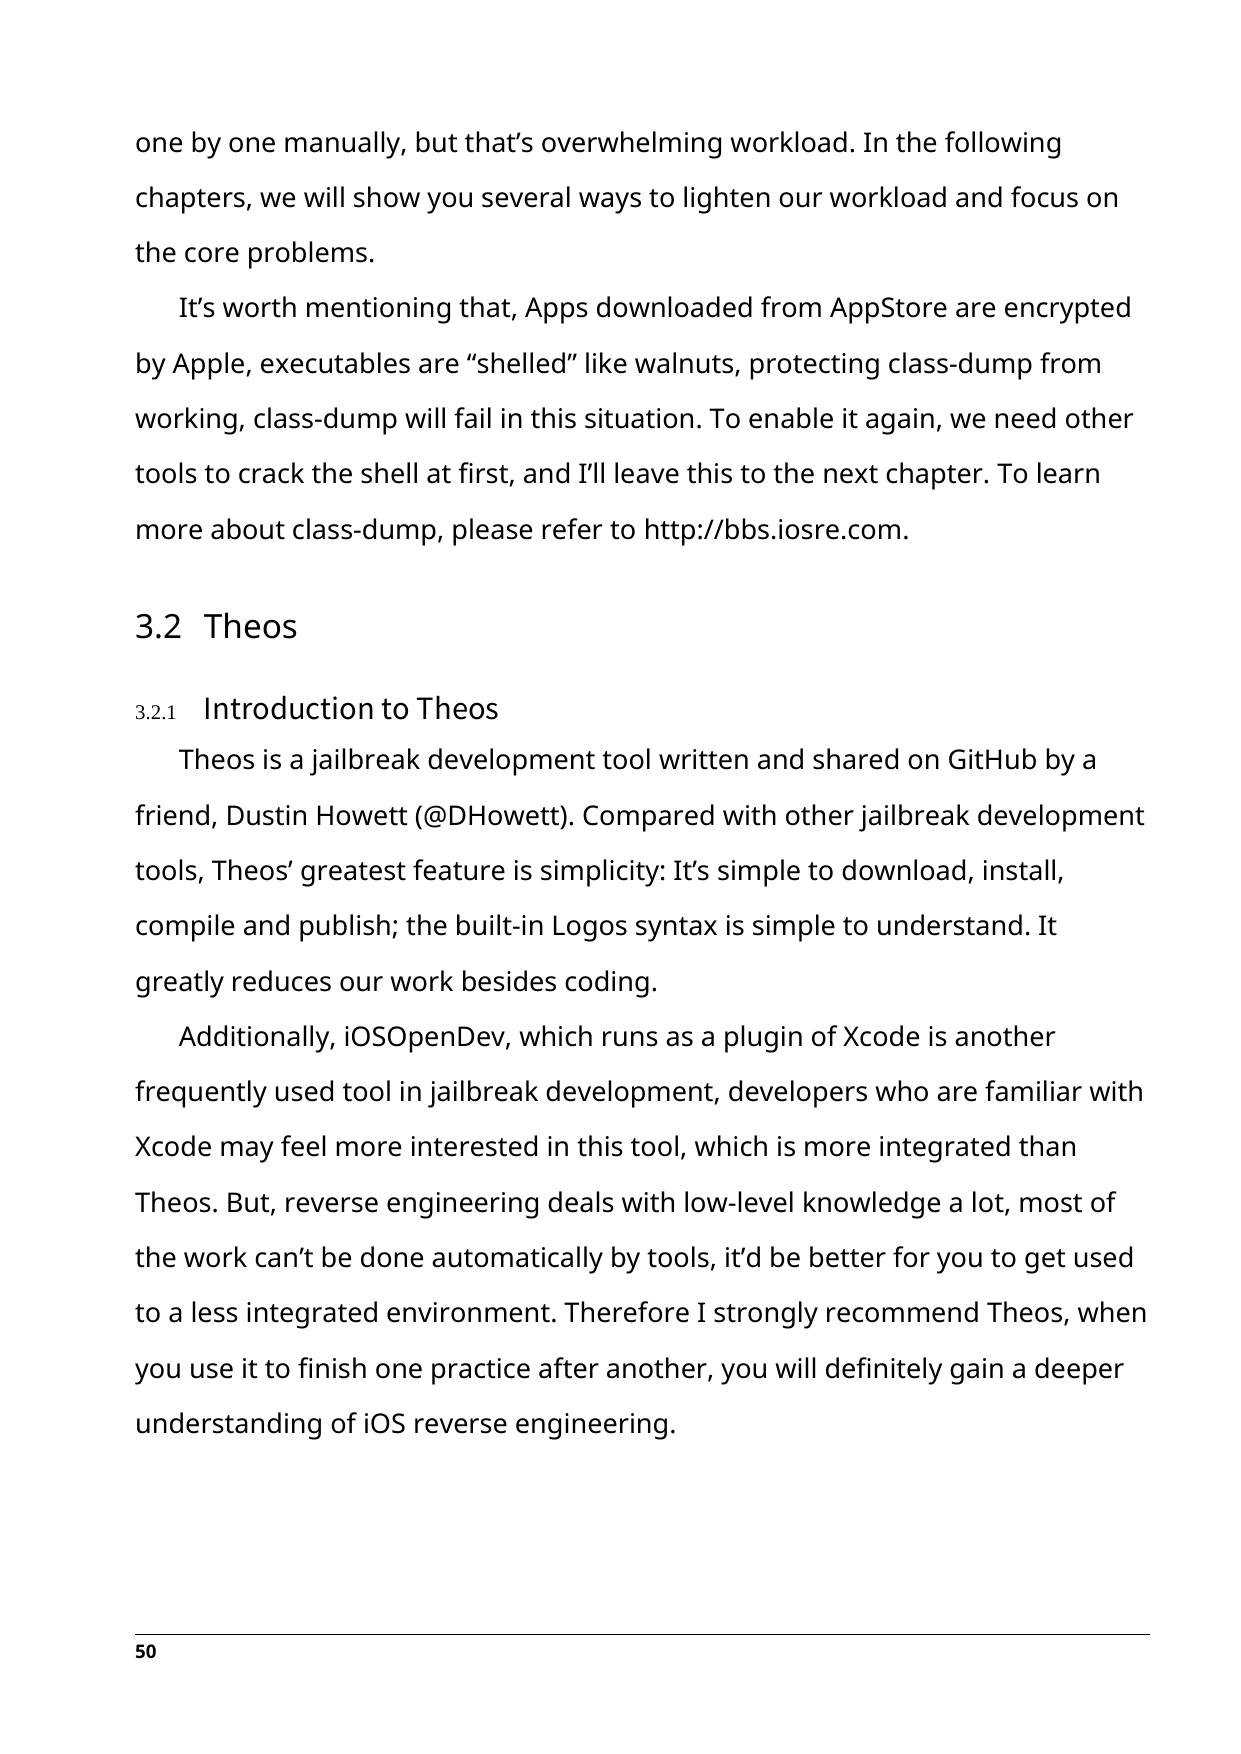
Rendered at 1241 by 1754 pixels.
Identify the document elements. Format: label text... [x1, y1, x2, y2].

subtitle Introduction to Theos [135, 686, 1150, 728]
text Additionally, iOSOpenDev, which runs as a plugin of Xcode is another frequently used tool in jailbreak development, developers who are familiar with Xcode may feel more interested in this tool, which is more integrated than Theos. But, reverse engineering deals with low-level knowledge a lot, most of the work can’t be done automatically by tools, it’d be better for you to get used to a less integrated environment. Therefore I strongly recommend Theos, when you use it to finish one practice after another, you will definitely gain a deeper understanding of iOS reverse engineering. [135, 1017, 1150, 1441]
subtitle Theos [135, 603, 1150, 648]
text Theos is a jailbreak development tool written and shared on GitHub by a friend, Dustin Howett (@DHowett). Compared with other jailbreak development tools, Theos’ greatest feature is simplicity: It’s simple to download, install, compile and publish; the built-in Logos syntax is simple to understand. It greatly reduces our work besides coding. [135, 741, 1150, 999]
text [135, 123, 1150, 271]
text It’s worth mentioning that, Apps downloaded from AppStore are encrypted by Apple, executables are “shelled” like walnuts, protecting class-dump from working, class-dump will fail in this situation. To enable it again, we need other tools to crack the shell at first, and I’ll leave this to the next chapter. To learn more about class-dump, please refer to http://bbs.iosre.com. [135, 289, 1150, 547]
